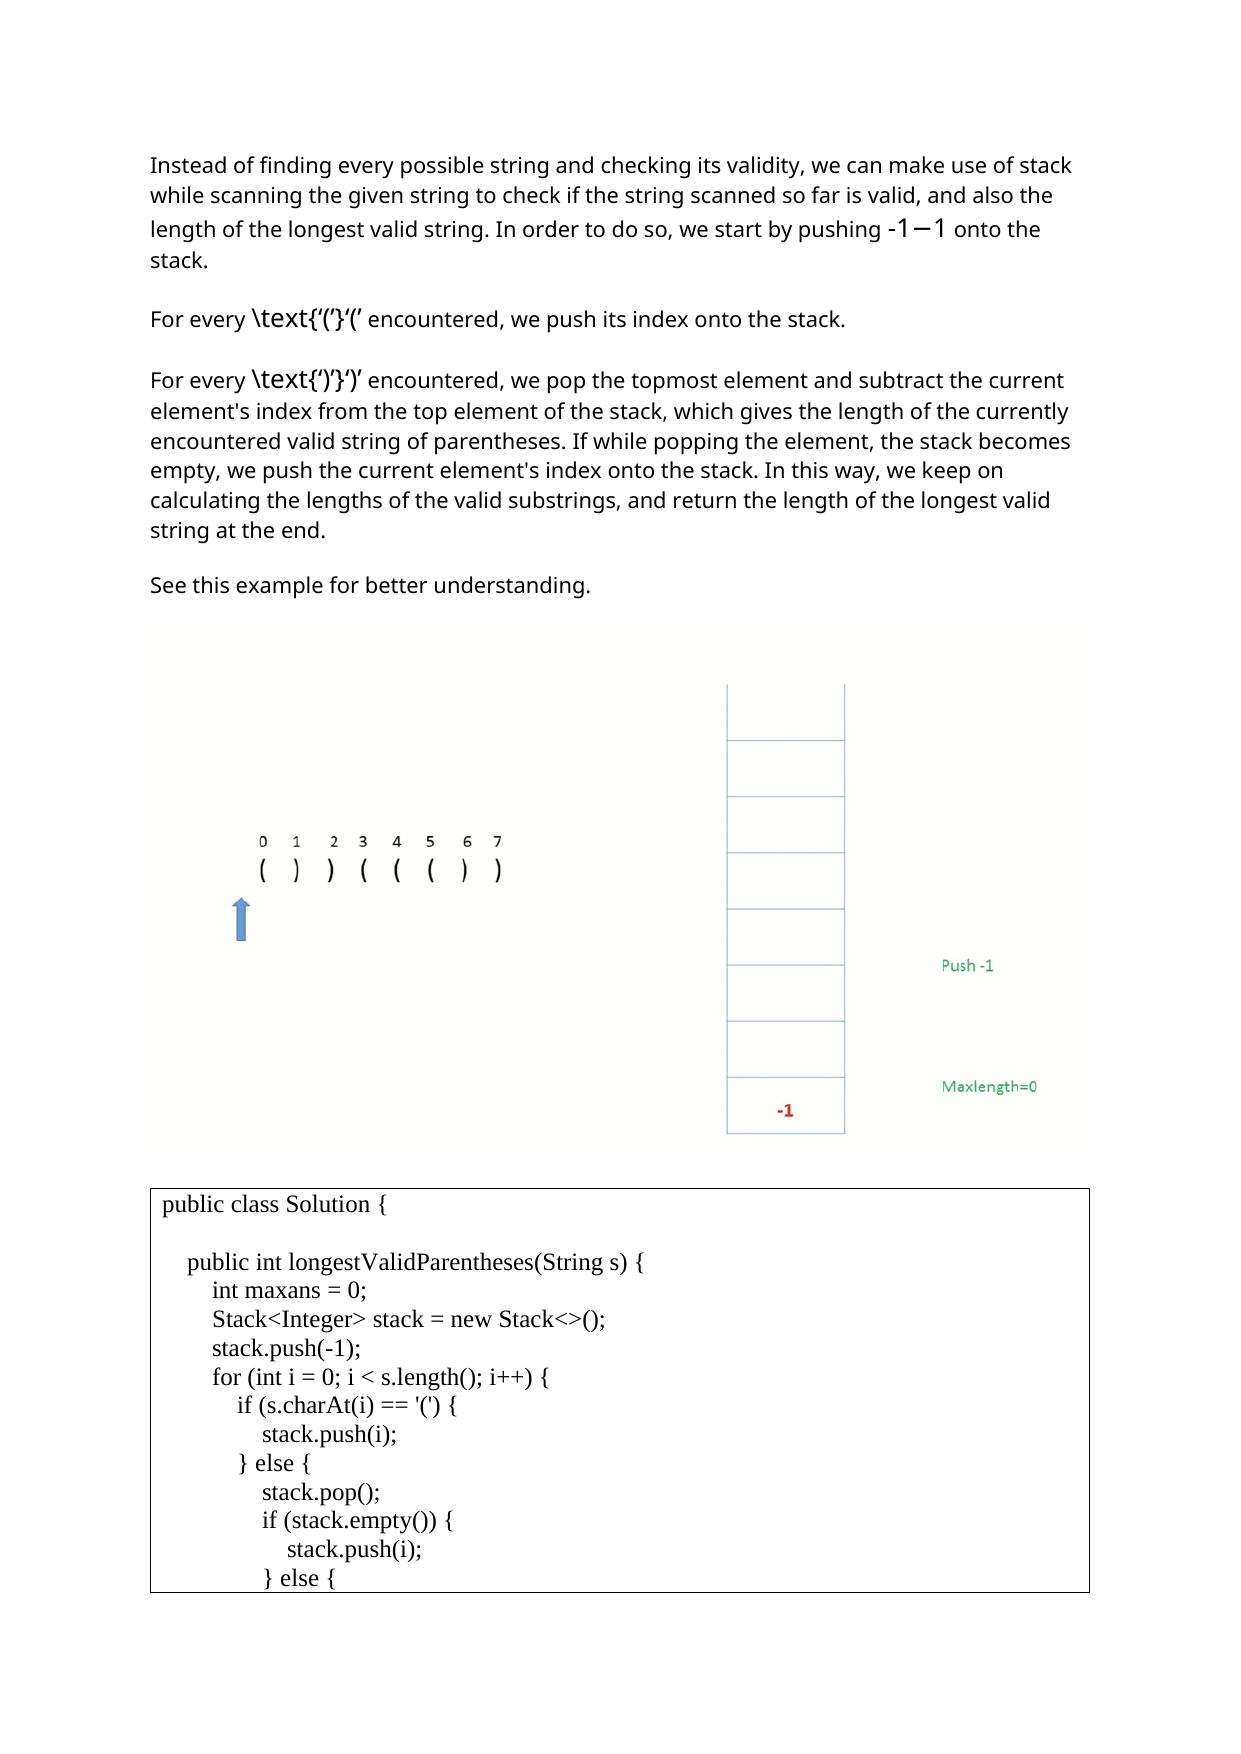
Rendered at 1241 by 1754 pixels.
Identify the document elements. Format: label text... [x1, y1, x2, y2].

picture [150, 624, 1091, 1160]
text For every \text{‘)’}‘)’ encountered, we pop the topmost element and subtract the current element's index from the top element of the stack, which gives the length of the currently encountered valid string of parentheses. If while popping the element, the stack becomes empty, we push the current element's index onto the stack. In this way, we keep on calculating the lengths of the valid substrings, and return the length of the longest valid string at the end. [150, 360, 1090, 545]
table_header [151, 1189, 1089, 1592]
text Instead of finding every possible string and checking its validity, we can make use of stack while scanning the given string to check if the string scanned so far is valid, and also the length of the longest valid string. In order to do so, we start by pushing -1−1 onto the stack. [150, 150, 1090, 275]
text See this example for better understanding. [150, 570, 1090, 600]
text For every \text{‘(’}‘(’ encountered, we push its index onto the stack. [150, 300, 1090, 335]
